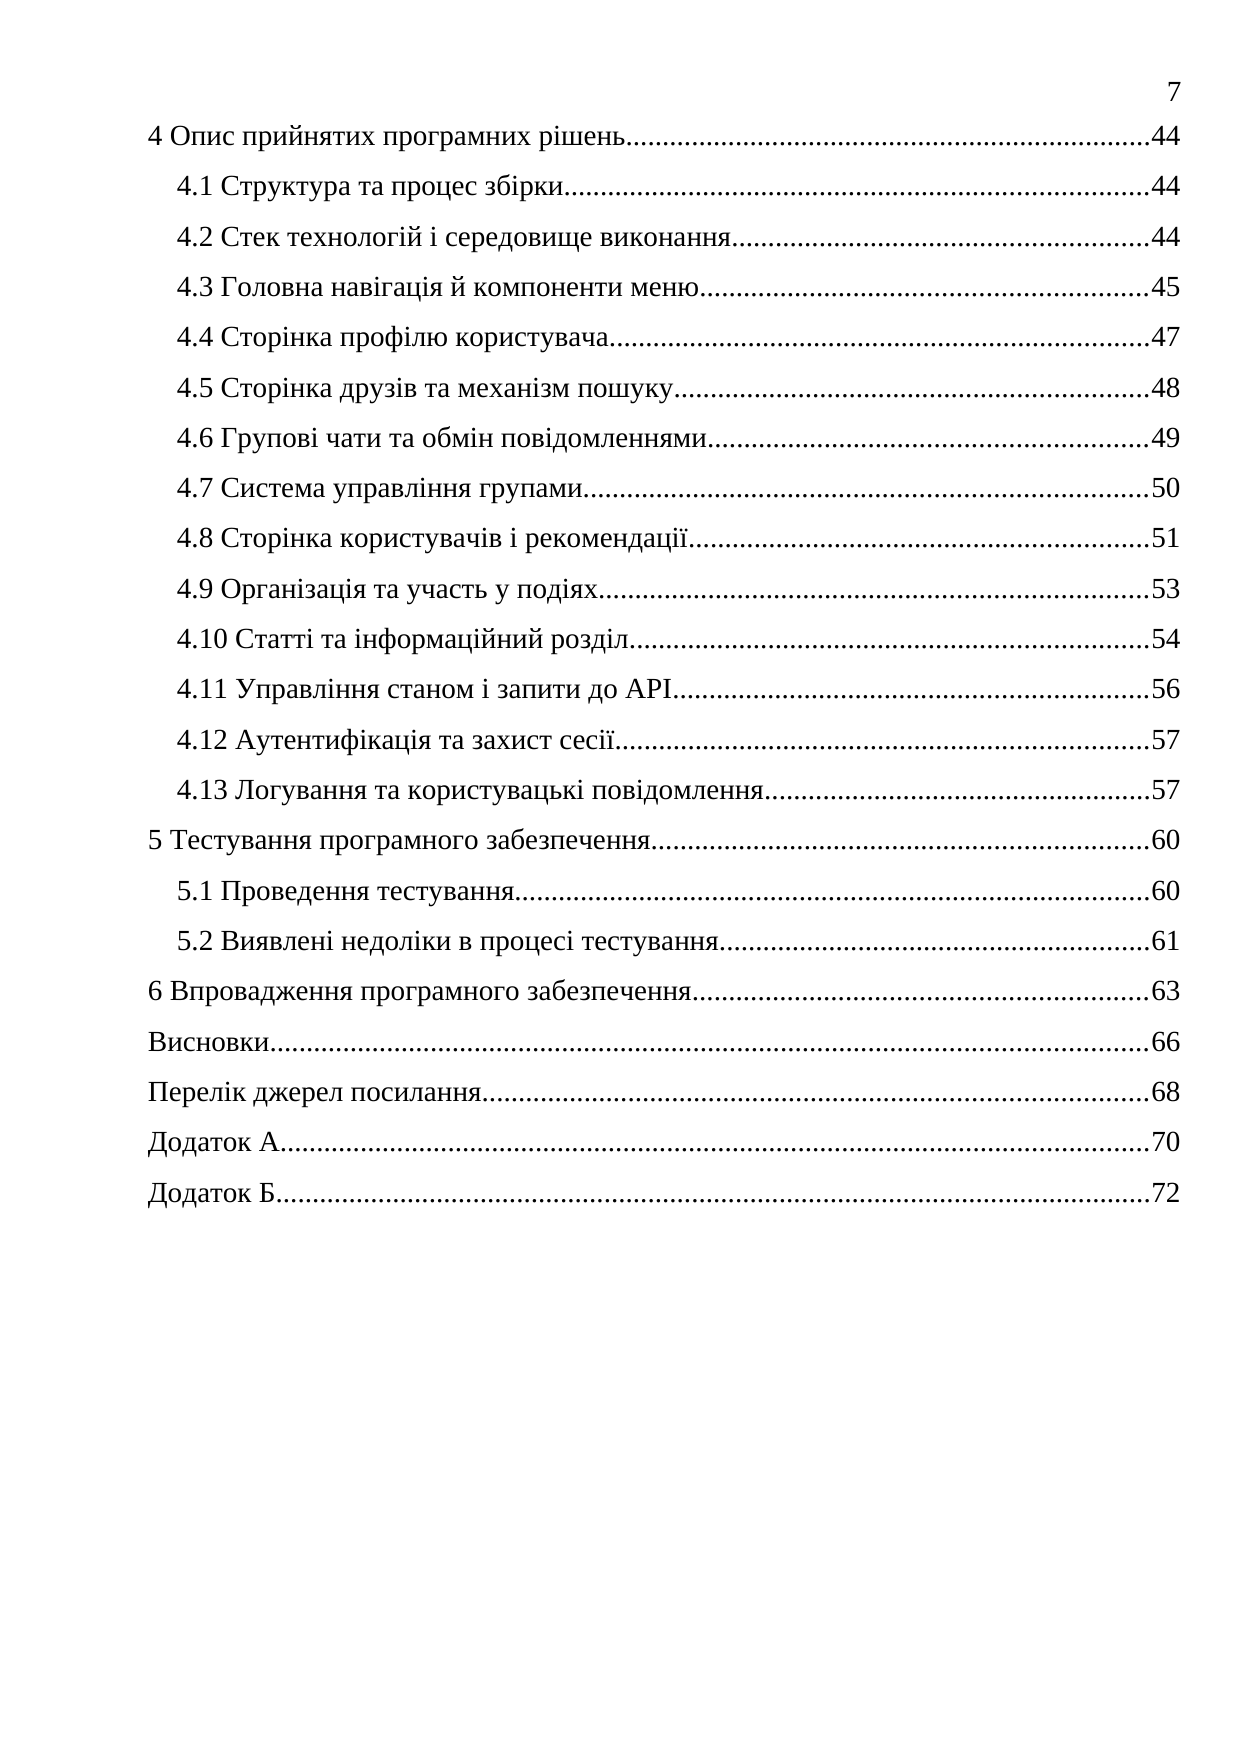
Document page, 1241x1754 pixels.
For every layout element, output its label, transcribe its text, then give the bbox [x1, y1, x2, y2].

text 4.9 Організація та участь у подіях 53 [177, 571, 1181, 604]
text Перелік джерел посилання 68 [148, 1074, 1181, 1108]
text 4.13 Логування та користувацькі повідомлення 57 [177, 772, 1181, 806]
text 4 Опис прийнятих програмних рішень 44 [148, 118, 1181, 152]
text Додаток А 70 [148, 1124, 1181, 1158]
text 4.1 Структура та процес збірки 44 [177, 168, 1181, 202]
text 4.12 Аутентифікація та захист сесії 57 [177, 722, 1181, 755]
text 4.8 Сторінка користувачів і рекомендації 51 [177, 521, 1181, 554]
text Додаток Б 72 [148, 1175, 1181, 1208]
text 4.11 Управління станом і запити до API 56 [177, 672, 1181, 705]
text 4.7 Система управління групами 50 [177, 470, 1181, 504]
text 4.4 Сторінка профілю користувача 47 [177, 319, 1181, 353]
text 6 Впровадження програмного забезпечення 63 [148, 973, 1181, 1007]
text 5.2 Виявлені недоліки в процесі тестування 61 [177, 923, 1181, 957]
text Висновки 66 [148, 1024, 1181, 1057]
text 5 Тестування програмного забезпечення 60 [148, 822, 1181, 856]
text 4.6 Групові чати та обмін повідомленнями 49 [177, 420, 1181, 453]
text 4.3 Головна навігація й компоненти меню 45 [177, 269, 1181, 303]
text 4.10 Статті та інформаційний розділ 54 [177, 621, 1181, 655]
text 4.2 Стек технологій і середовище виконання 44 [177, 219, 1181, 252]
text 4.5 Сторінка друзів та механізм пошуку 48 [177, 370, 1181, 403]
text 5.1 Проведення тестування 60 [177, 873, 1181, 906]
